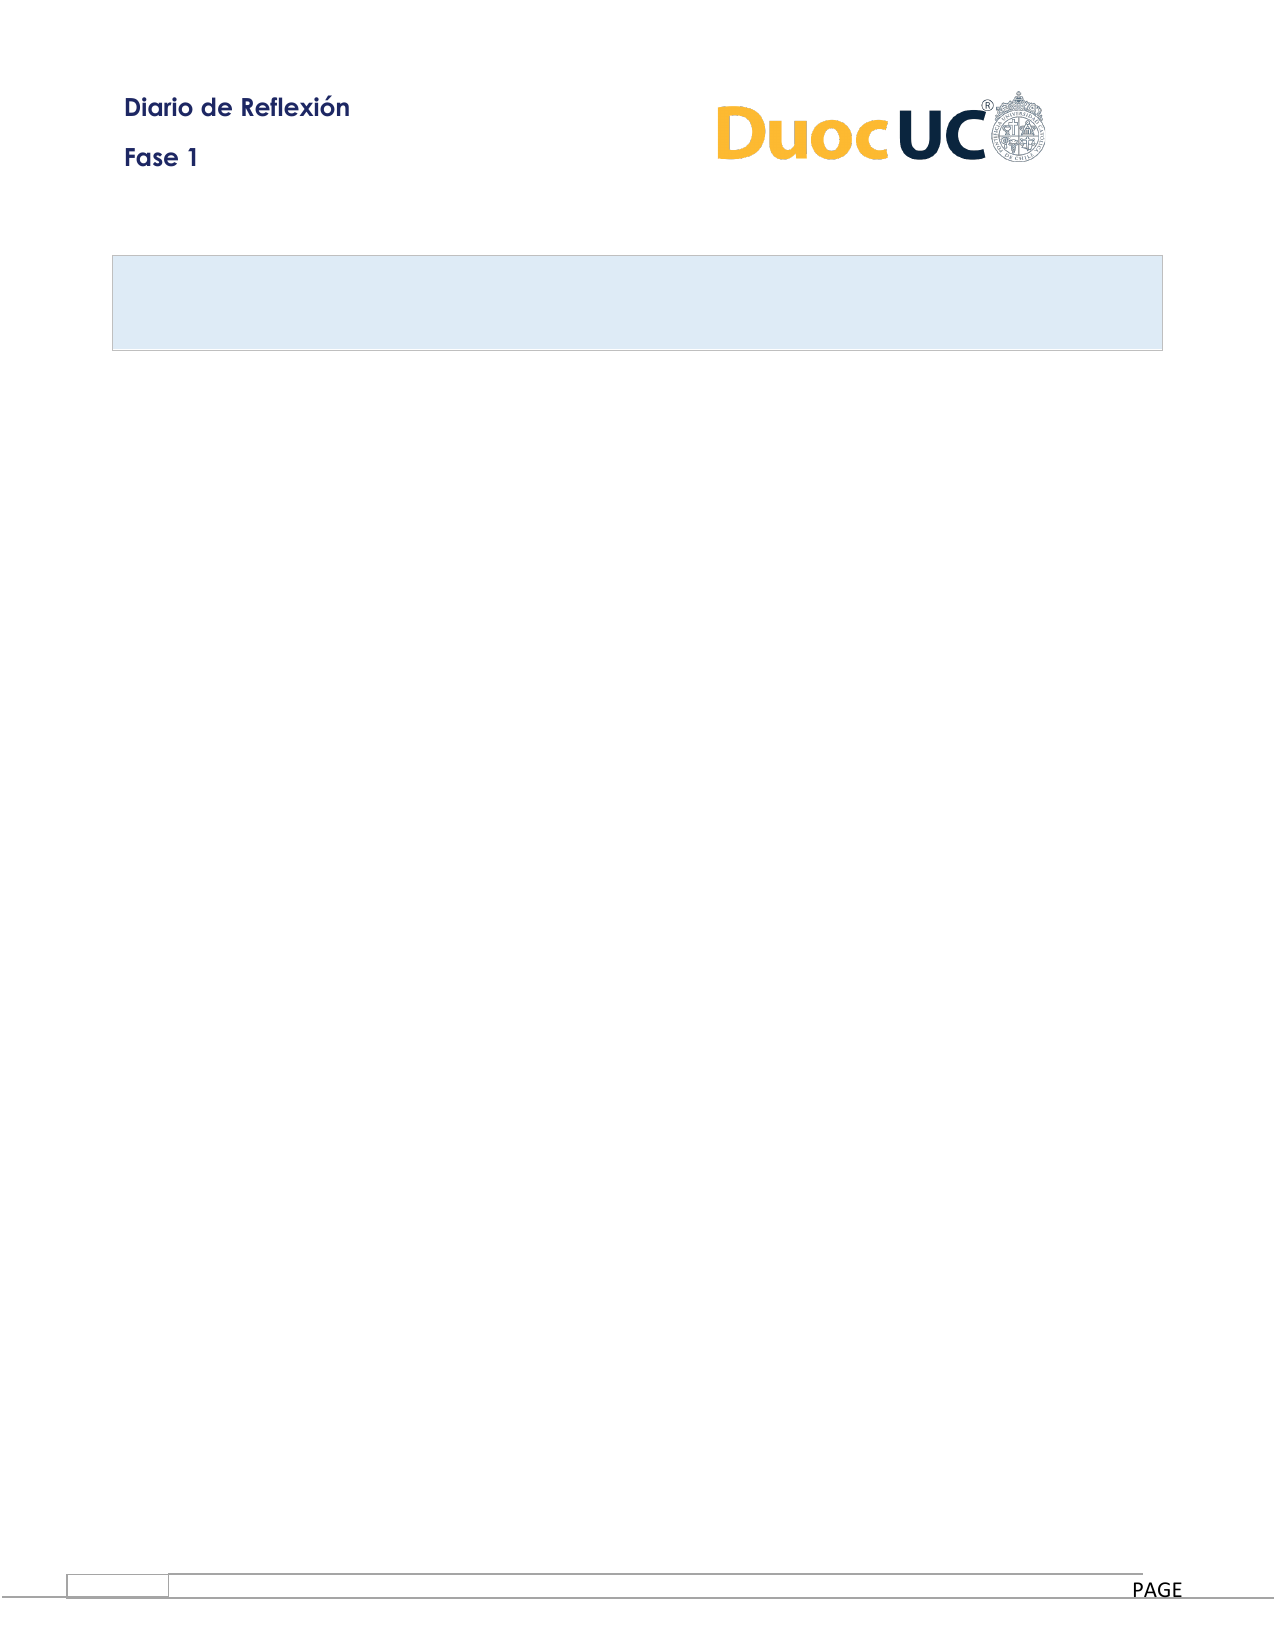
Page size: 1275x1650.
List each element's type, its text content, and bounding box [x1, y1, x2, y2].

picture [717, 91, 1046, 162]
